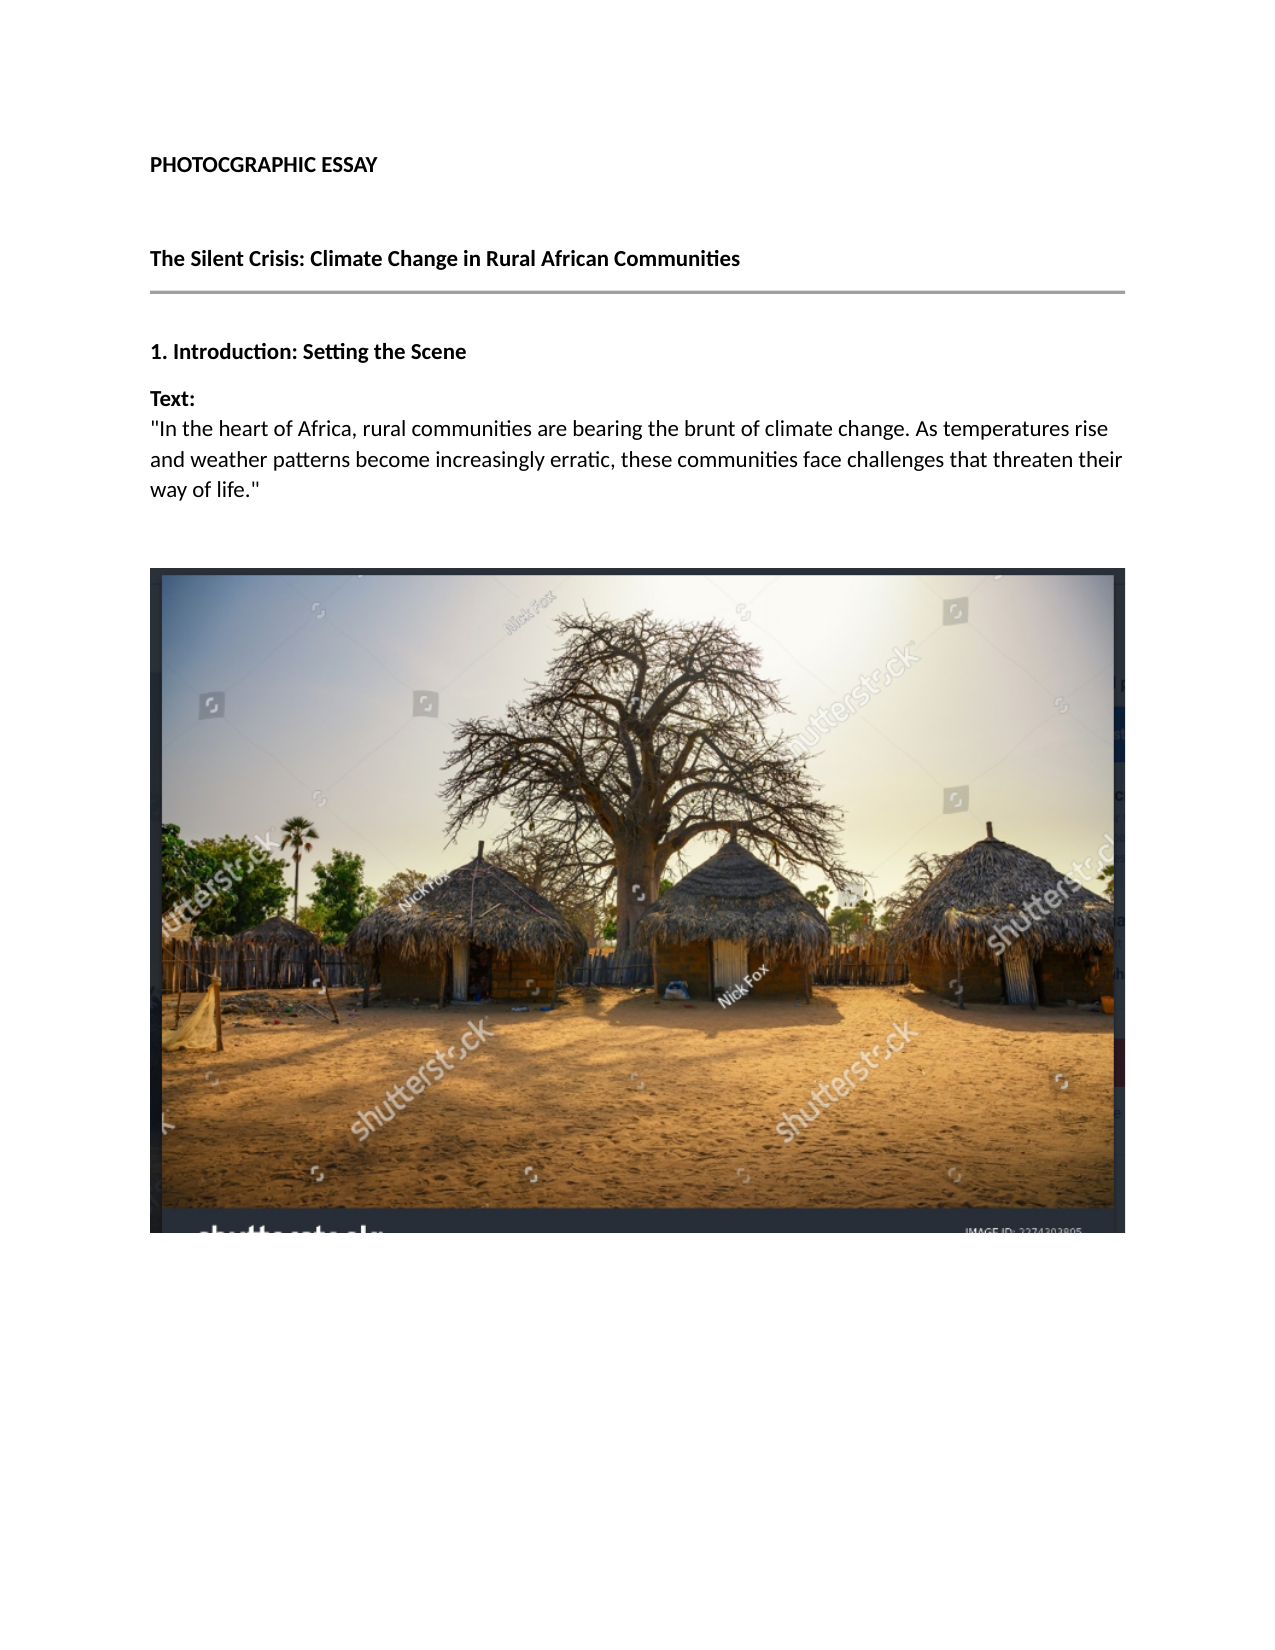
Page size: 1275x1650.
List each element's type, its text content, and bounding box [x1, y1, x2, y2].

text The Silent Crisis: Climate Change in Rural African Communities [150, 244, 1125, 272]
text PHOTOCGRAPHIC ESSAY [150, 150, 1125, 178]
text Text: "In the heart of Africa, rural communities are bearing the brunt of climate change. As temperatures rise and weather patterns become increasingly erratic, these communities face challenges that threaten their way of life." [150, 384, 1125, 503]
picture [150, 568, 1125, 1233]
text 1. Introduction: Setting the Scene [150, 337, 1125, 366]
